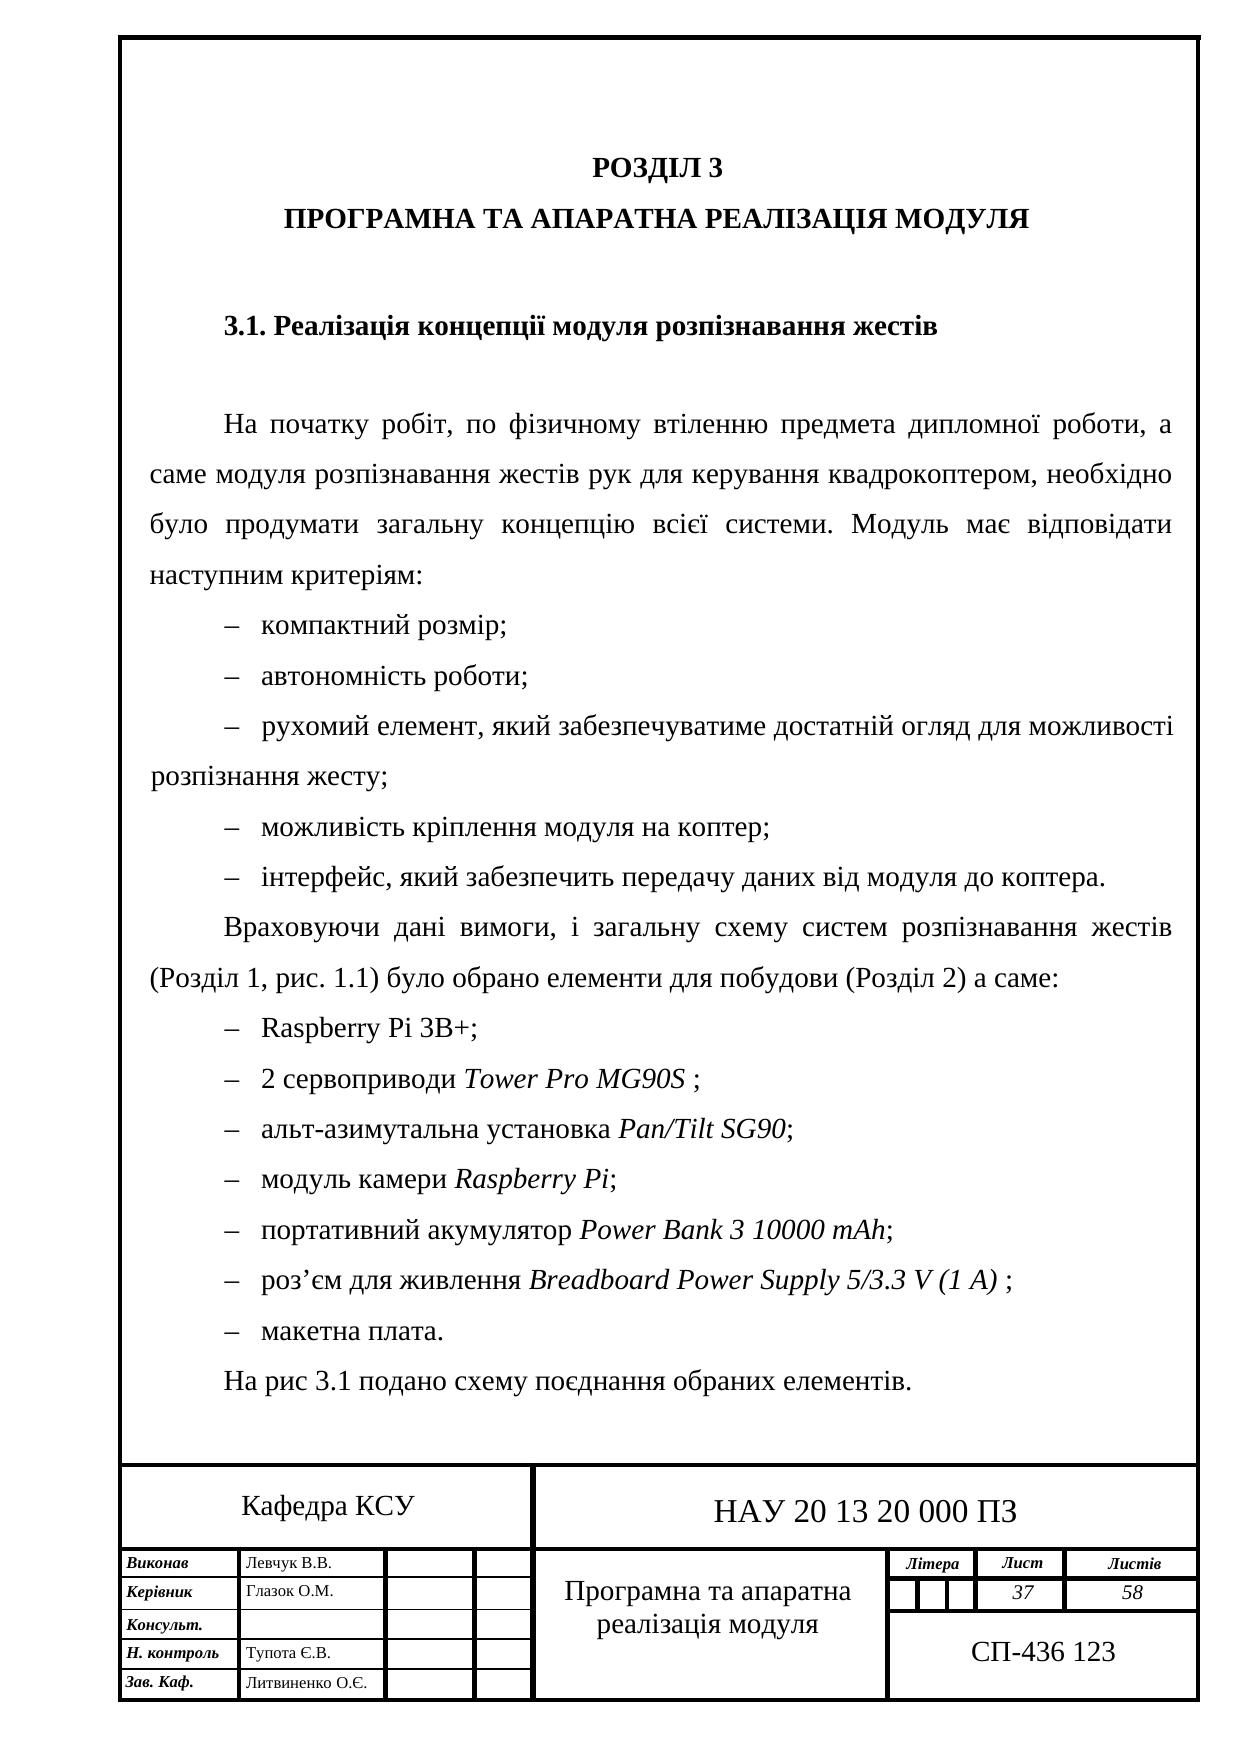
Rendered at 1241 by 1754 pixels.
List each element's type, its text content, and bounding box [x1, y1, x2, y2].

table_cell Глазок О.М. [241, 1578, 383, 1608]
table_cell [388, 1551, 472, 1576]
table_cell [949, 1581, 973, 1608]
table_cell [477, 1551, 530, 1576]
table_cell Зав. Каф. [122, 1670, 237, 1697]
table_cell СП-436 123 [890, 1613, 1196, 1697]
table_cell Виконав [122, 1551, 237, 1576]
table_cell Програмна та апаратна реалізація модуля [536, 1551, 885, 1697]
table_cell Н. контроль [122, 1640, 237, 1668]
table_cell Кафедра КСУ [122, 1467, 530, 1547]
table_cell [477, 1610, 530, 1638]
table_cell [241, 1610, 383, 1638]
table_cell [388, 1670, 472, 1697]
table_cell [920, 1581, 945, 1608]
table_cell Левчук В.В. [241, 1551, 383, 1576]
table_cell [388, 1578, 472, 1608]
table_cell [477, 1578, 530, 1608]
table_cell Керівник [122, 1578, 237, 1608]
table_cell 58 [1067, 1581, 1196, 1608]
table_cell Листів [1067, 1551, 1196, 1576]
table_cell РОЗДІЛ 3 ПРОГРАМНА ТА АПАРАТНА РЕАЛІЗАЦІЯ МОДУЛЯ 3.1. Реалізація концепції модуля розпізнавання жестів На початку робіт, по фізичному втіленню предмета дипломної роботи, а саме модуля розпізнавання жестів рук для керування квадрокоптером, необхідно було продумати загальну концепцію всієї системи. Модуль має відповідати наступним критеріям: – компактний розмір; – автономність роботи; – рухомий елемент, який забезпечуватиме достатній огляд для можливості розпізнання жесту; – можливість кріплення модуля на коптер; – інтерфейс, який забезпечить передачу даних від модуля до коптера. Враховуючи дані вимоги, і загальну схему систем розпізнавання жестів (Розділ 1, рис. 1.1) було обрано елементи для побудови (Розділ 2) а саме: – Raspberry Pi 3B+; – 2 сервоприводи Tower Pro MG90S ; – альт-азимутальна установка Pan/Tilt SG90; – модуль камери Raspberry Pi; – портативний акумулятор Power Bank 3 10000 mAh; – роз’єм для живлення Breadboard Power Supply 5/3.3 V (1 A) ; – макетна плата. На рис 3.1 подано схему поєднання обраних елементів. [122, 40, 1196, 1463]
table_cell 37 [978, 1581, 1062, 1608]
table_cell [388, 1640, 472, 1668]
table_cell Лист [978, 1551, 1062, 1576]
table_cell НАУ 20 13 20 000 ПЗ [536, 1467, 1196, 1547]
table_cell Тупота Є.В. [241, 1640, 383, 1668]
table_cell [477, 1640, 530, 1668]
table_cell Літера [890, 1551, 973, 1576]
table_cell [890, 1581, 915, 1608]
table_cell [388, 1610, 472, 1638]
table_cell Литвиненко О.Є. [241, 1670, 383, 1697]
table_cell [477, 1670, 530, 1697]
table_cell Консульт. [122, 1610, 237, 1638]
